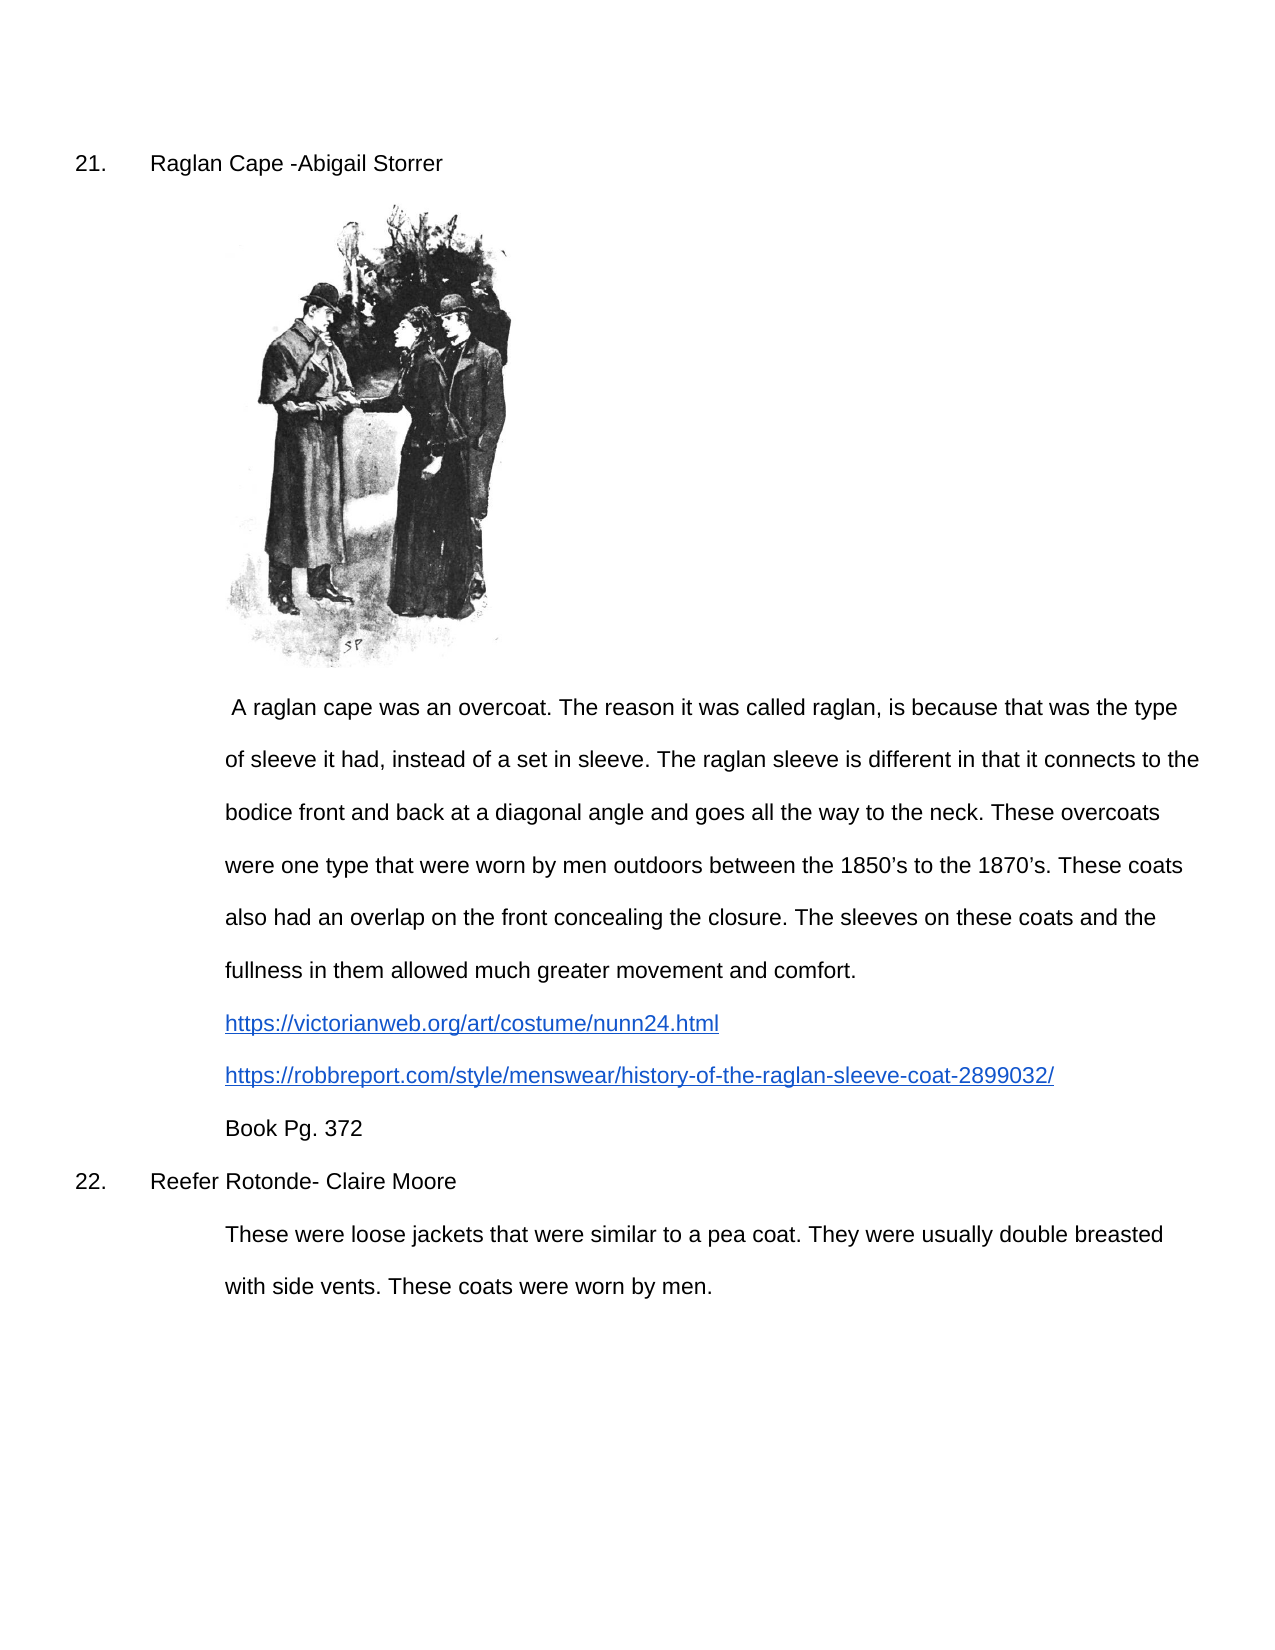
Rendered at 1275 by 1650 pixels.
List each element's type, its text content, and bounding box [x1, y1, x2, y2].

text https://victorianweb.org/art/costume/nunn24.html [225, 1010, 1200, 1036]
list Raglan Cape -Abigail Storrer [75, 150, 1200, 176]
text Book Pg. 372 [225, 1115, 1200, 1142]
list Reefer Rotonde- Claire Moore [75, 1168, 1200, 1194]
text A raglan cape was an overcoat. The reason it was called raglan, is because that was the type of sleeve it had, instead of a set in sleeve. The raglan sleeve is different in that it connects to the bodice front and back at a diagonal angle and goes all the way to the neck. These overcoats were one type that were worn by men outdoors between the 1850’s to the 1870’s. These coats also had an overlap on the front concealing the closure. The sleeves on these coats and the fullness in them allowed much greater movement and comfort. [225, 693, 1200, 983]
text These were loose jackets that were similar to a pea coat. They were usually double breasted with side vents. These coats were worn by men. [225, 1221, 1200, 1300]
picture [225, 202, 518, 668]
text https://robbreport.com/style/menswear/history-of-the-raglan-sleeve-coat-2899032/ [225, 1062, 1200, 1089]
